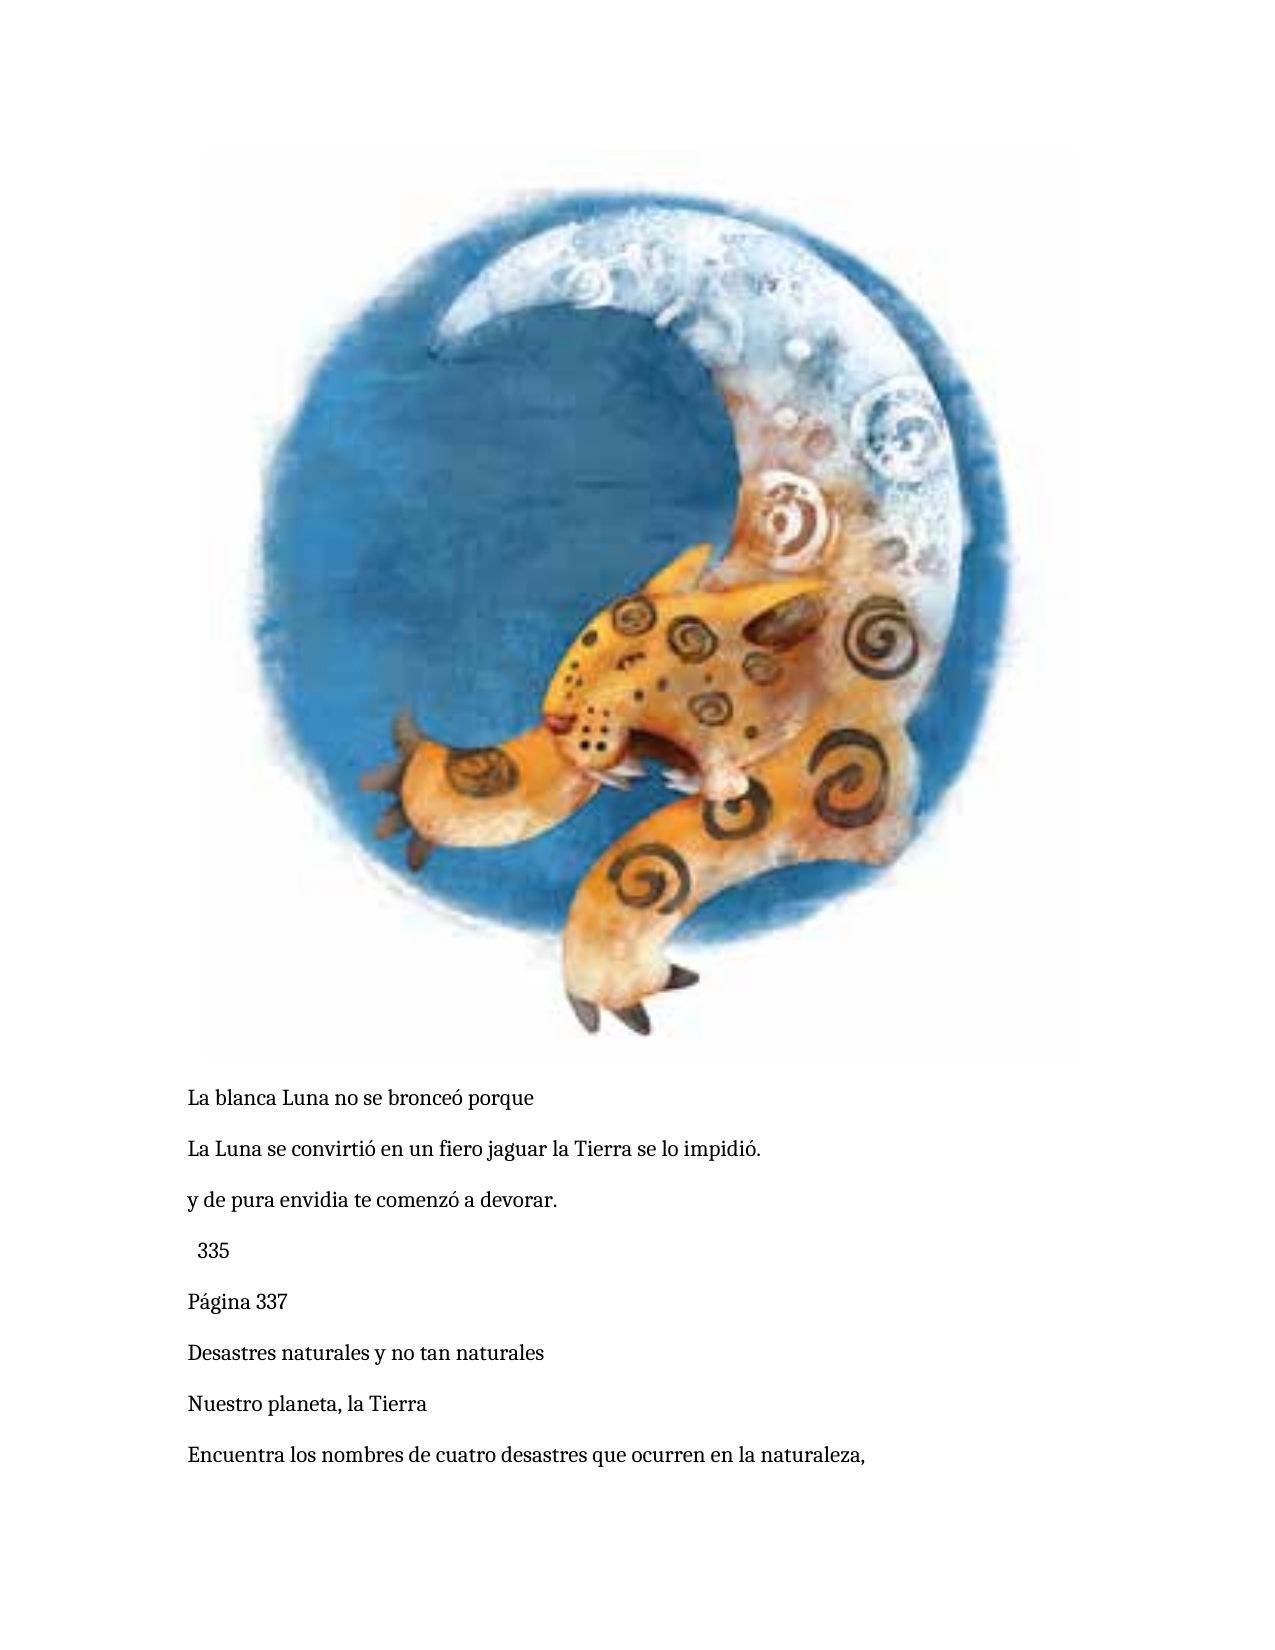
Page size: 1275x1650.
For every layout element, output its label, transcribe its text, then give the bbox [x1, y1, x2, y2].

text Desastres naturales y no tan naturales [187, 1340, 1087, 1366]
picture [206, 150, 1077, 1061]
text Encuentra los nombres de cuatro desastres que ocurren en la naturaleza, [187, 1442, 1087, 1468]
text La Luna se convirtió en un fiero jaguar la Tierra se lo impidió. [187, 1136, 1087, 1162]
text 335 [187, 1238, 1087, 1264]
text La blanca Luna no se bronceó porque [187, 1085, 1087, 1111]
text Nuestro planeta, la Tierra [187, 1391, 1087, 1417]
text Página 337 [187, 1289, 1087, 1315]
text y de pura envidia te comenzó a devorar. [187, 1187, 1087, 1213]
